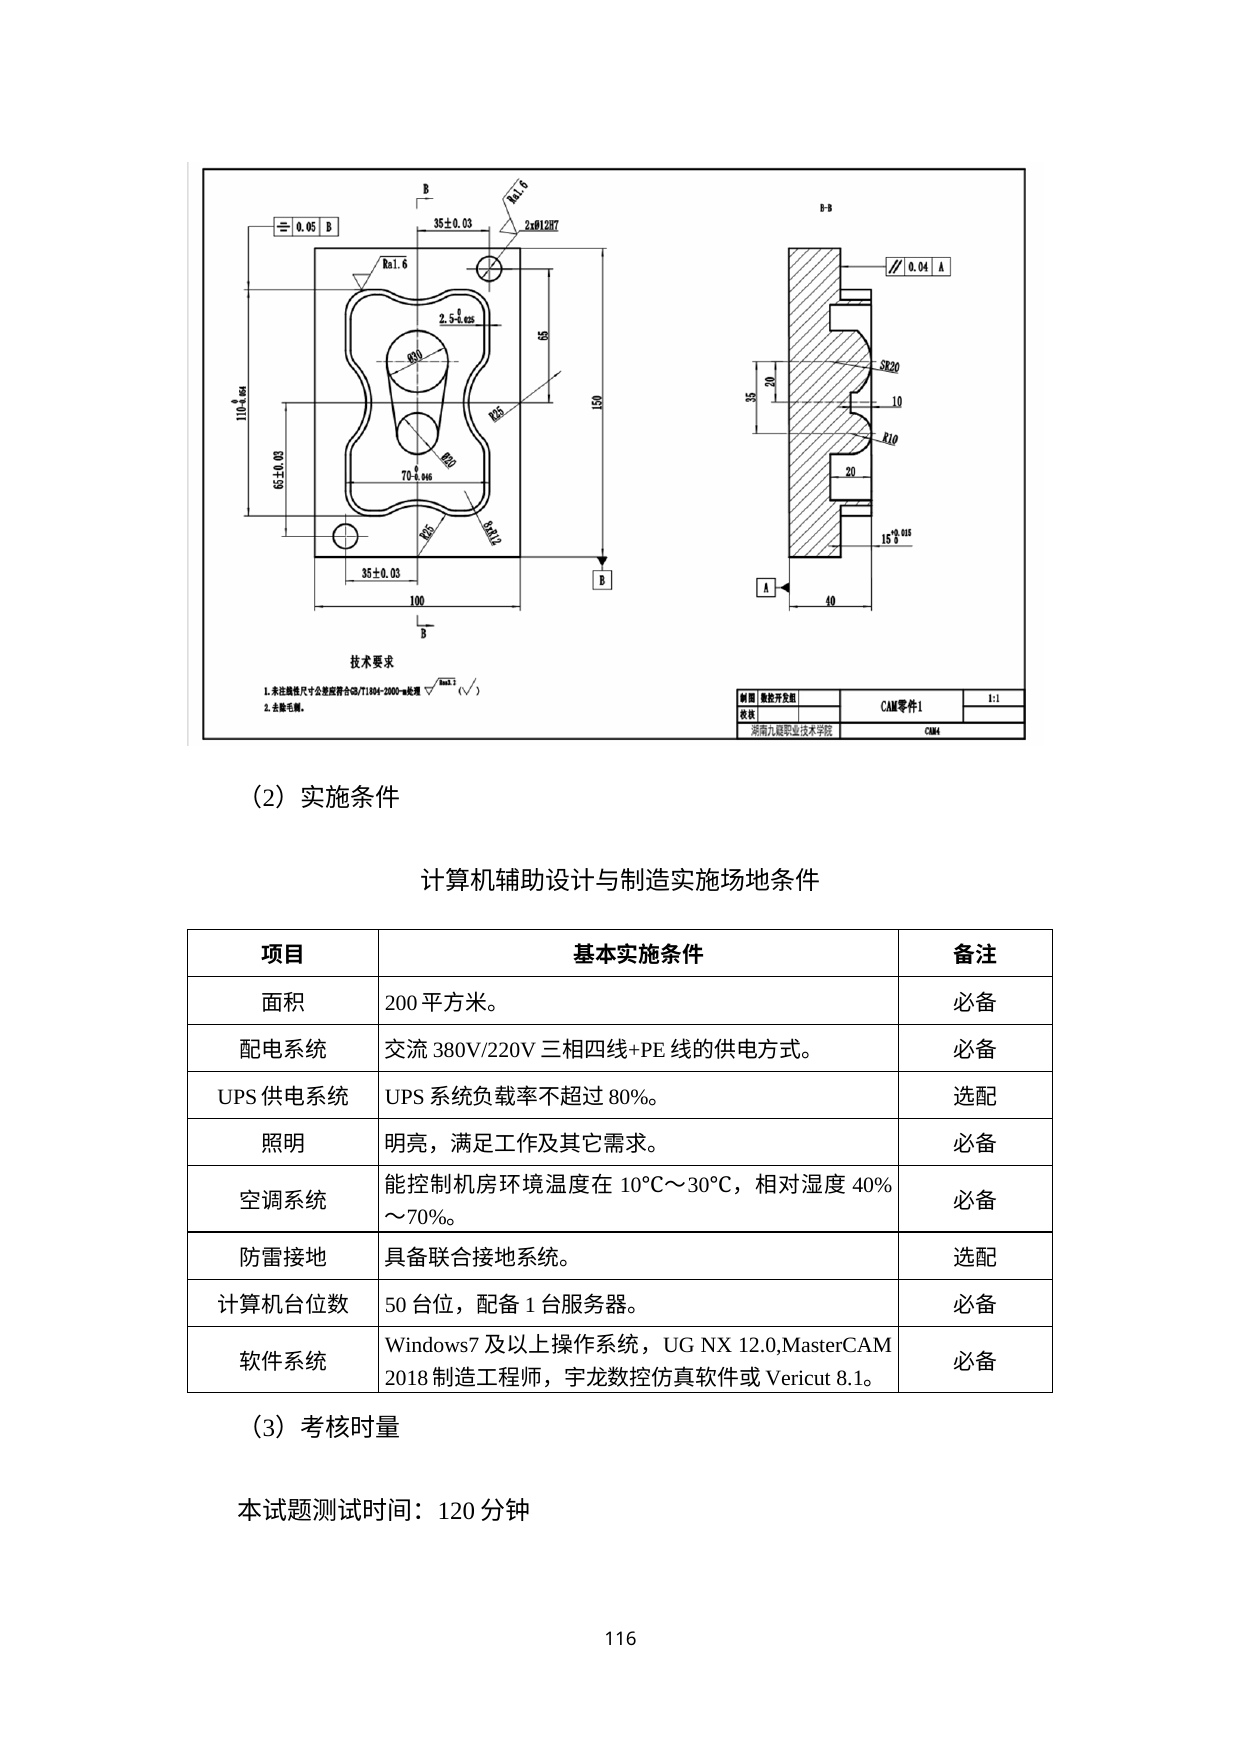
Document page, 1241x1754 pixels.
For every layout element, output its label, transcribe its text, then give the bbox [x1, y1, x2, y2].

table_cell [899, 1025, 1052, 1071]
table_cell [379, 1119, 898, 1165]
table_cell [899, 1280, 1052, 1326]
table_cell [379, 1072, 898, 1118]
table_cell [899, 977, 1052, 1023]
text 本试题测试时间：120分钟 [187, 1476, 1053, 1541]
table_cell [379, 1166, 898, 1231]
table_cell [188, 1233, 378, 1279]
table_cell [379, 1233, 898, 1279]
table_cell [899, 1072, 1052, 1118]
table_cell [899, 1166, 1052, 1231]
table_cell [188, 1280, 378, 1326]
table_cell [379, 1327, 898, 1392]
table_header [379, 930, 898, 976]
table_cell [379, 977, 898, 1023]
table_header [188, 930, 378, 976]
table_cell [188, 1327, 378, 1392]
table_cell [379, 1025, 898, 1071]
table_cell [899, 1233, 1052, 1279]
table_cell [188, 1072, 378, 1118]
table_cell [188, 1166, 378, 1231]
text （2）实施条件 [187, 763, 1053, 828]
picture [187, 162, 1044, 746]
text 计算机辅助设计与制造实施场地条件 [187, 846, 1053, 911]
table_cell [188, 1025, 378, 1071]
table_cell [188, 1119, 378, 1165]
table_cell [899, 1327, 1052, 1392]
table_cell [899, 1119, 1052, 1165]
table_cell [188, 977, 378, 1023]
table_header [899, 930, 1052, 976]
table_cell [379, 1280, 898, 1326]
text （3）考核时量 [187, 1393, 1053, 1458]
